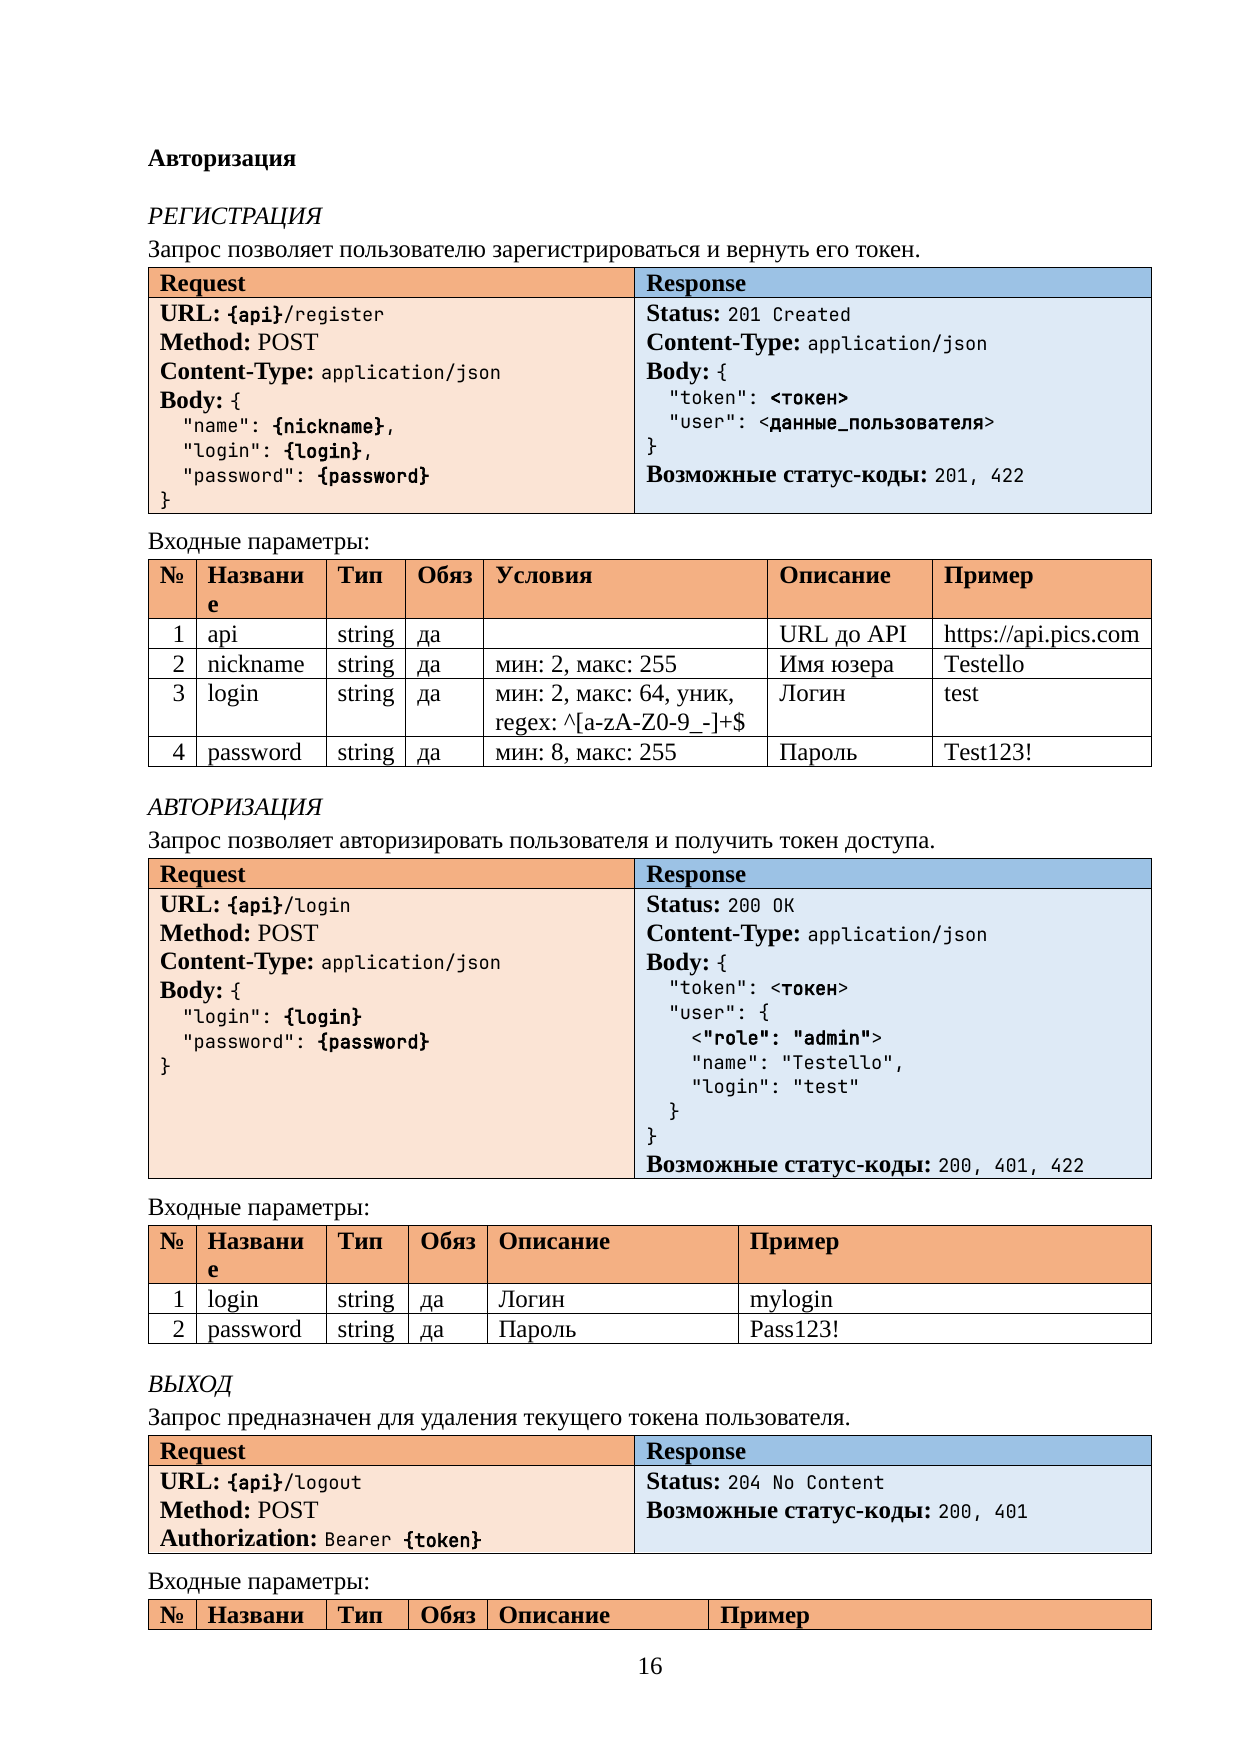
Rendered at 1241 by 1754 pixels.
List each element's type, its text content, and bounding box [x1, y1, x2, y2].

text Запрос позволяет авторизировать пользователя и получить токен доступа. [148, 825, 1152, 854]
table_cell мин: 2, макс: 64, уник, regex: ^[a-zA-Z0-9_-]+$ [484, 679, 767, 736]
table_cell Status: 201 Created Content-Type: application/json Body: { "token": <токен> "user": <данные_пользователя> } Возможные статус-коды: 201, 422 [635, 298, 1151, 513]
table_cell да [406, 679, 483, 736]
table_cell login [197, 1284, 326, 1313]
subtitle Выход [148, 1369, 1152, 1398]
table_header Request [149, 859, 634, 888]
table_header Название [197, 1226, 326, 1283]
text Запрос позволяет пользователю зарегистрироваться и вернуть его токен. [148, 234, 1152, 263]
table_cell Pass123! [739, 1314, 1151, 1343]
table_cell URL: {api}/login Method: POST Content-Type: application/json Body: { "login": {login} "password": {password} } [149, 889, 634, 1178]
table_cell nickname [197, 649, 326, 677]
table_header Обяз [406, 560, 483, 618]
table_cell 1 [149, 1284, 196, 1313]
table_cell login [197, 679, 326, 736]
table_header Пример [933, 560, 1151, 618]
table_header Request [149, 1436, 634, 1465]
table_cell Status: 200 OK Content-Type: application/json Body: { "token": <токен> "user": { <"role": "admin"> "name": "Testello", "login": "test" } } Возможные статус-коды: 200, 401, 422 [635, 889, 1151, 1178]
table_header Пример [709, 1600, 1151, 1629]
table_cell Status: 204 No Content Возможные статус-коды: 200, 401 [635, 1466, 1151, 1552]
table_cell Пароль [488, 1314, 738, 1343]
table_cell да [406, 649, 483, 677]
table_cell string [327, 1284, 408, 1313]
table_header Обяз [409, 1226, 487, 1283]
table_cell да [406, 737, 483, 766]
table_header Тип [327, 1600, 408, 1629]
table_cell mylogin [739, 1284, 1151, 1313]
subtitle Регистрация [148, 201, 1152, 230]
table_cell Test123! [933, 737, 1151, 766]
subtitle Авторизация [148, 792, 1152, 821]
table_header Response [635, 859, 1151, 888]
table_header Условия [484, 560, 767, 618]
table_cell да [406, 619, 483, 648]
table_cell URL: {api}/logout Method: POST Authorization: Bearer {token} [149, 1466, 634, 1552]
table_cell Логин [768, 679, 932, 736]
table_cell Логин [488, 1284, 738, 1313]
table_header № [149, 1226, 196, 1283]
table_cell password [197, 1314, 326, 1343]
table_cell https://api.pics.com [933, 619, 1151, 648]
text Входные параметры: [148, 1566, 1152, 1595]
table_cell мин: 8, макс: 255 [484, 737, 767, 766]
table_cell password [197, 737, 326, 766]
table_cell Testello [933, 649, 1151, 677]
table_header № [149, 1600, 196, 1629]
table_header Пример [739, 1226, 1151, 1283]
table_header Request [149, 268, 634, 297]
table_header Название [197, 1600, 326, 1629]
table_header Тип [327, 560, 405, 618]
table_header Название [197, 560, 326, 618]
table_cell string [327, 1314, 408, 1343]
subtitle Авторизация [148, 143, 1152, 172]
table_cell мин: 2, макс: 255 [484, 649, 767, 677]
table_cell да [409, 1314, 487, 1343]
table_header Обяз [409, 1600, 487, 1629]
table_cell URL до API [768, 619, 932, 648]
table_cell 2 [149, 1314, 196, 1343]
table_cell string [327, 619, 405, 648]
text Входные параметры: [148, 1192, 1152, 1220]
table_header Описание [488, 1600, 708, 1629]
table_cell 3 [149, 679, 196, 736]
table_cell URL: {api}/register Method: POST Content-Type: application/json Body: { "name": {nickname}, "login": {login}, "password": {password} } [149, 298, 634, 513]
table_header Response [635, 1436, 1151, 1465]
table_cell string [327, 679, 405, 736]
table_cell 1 [149, 619, 196, 648]
table_cell string [327, 737, 405, 766]
text Запрос предназначен для удаления текущего токена пользователя. [148, 1402, 1152, 1431]
table_cell Пароль [768, 737, 932, 766]
table_header Описание [768, 560, 932, 618]
text Входные параметры: [148, 526, 1152, 555]
table_cell test [933, 679, 1151, 736]
table_header Тип [327, 1226, 408, 1283]
table_cell Имя юзера [768, 649, 932, 677]
table_cell да [409, 1284, 487, 1313]
table_cell 2 [149, 649, 196, 677]
table_header Response [635, 268, 1151, 297]
table_cell string [327, 649, 405, 677]
table_header Описание [488, 1226, 738, 1283]
table_cell [484, 619, 767, 648]
table_cell 4 [149, 737, 196, 766]
table_header № [149, 560, 196, 618]
table_cell api [197, 619, 326, 648]
